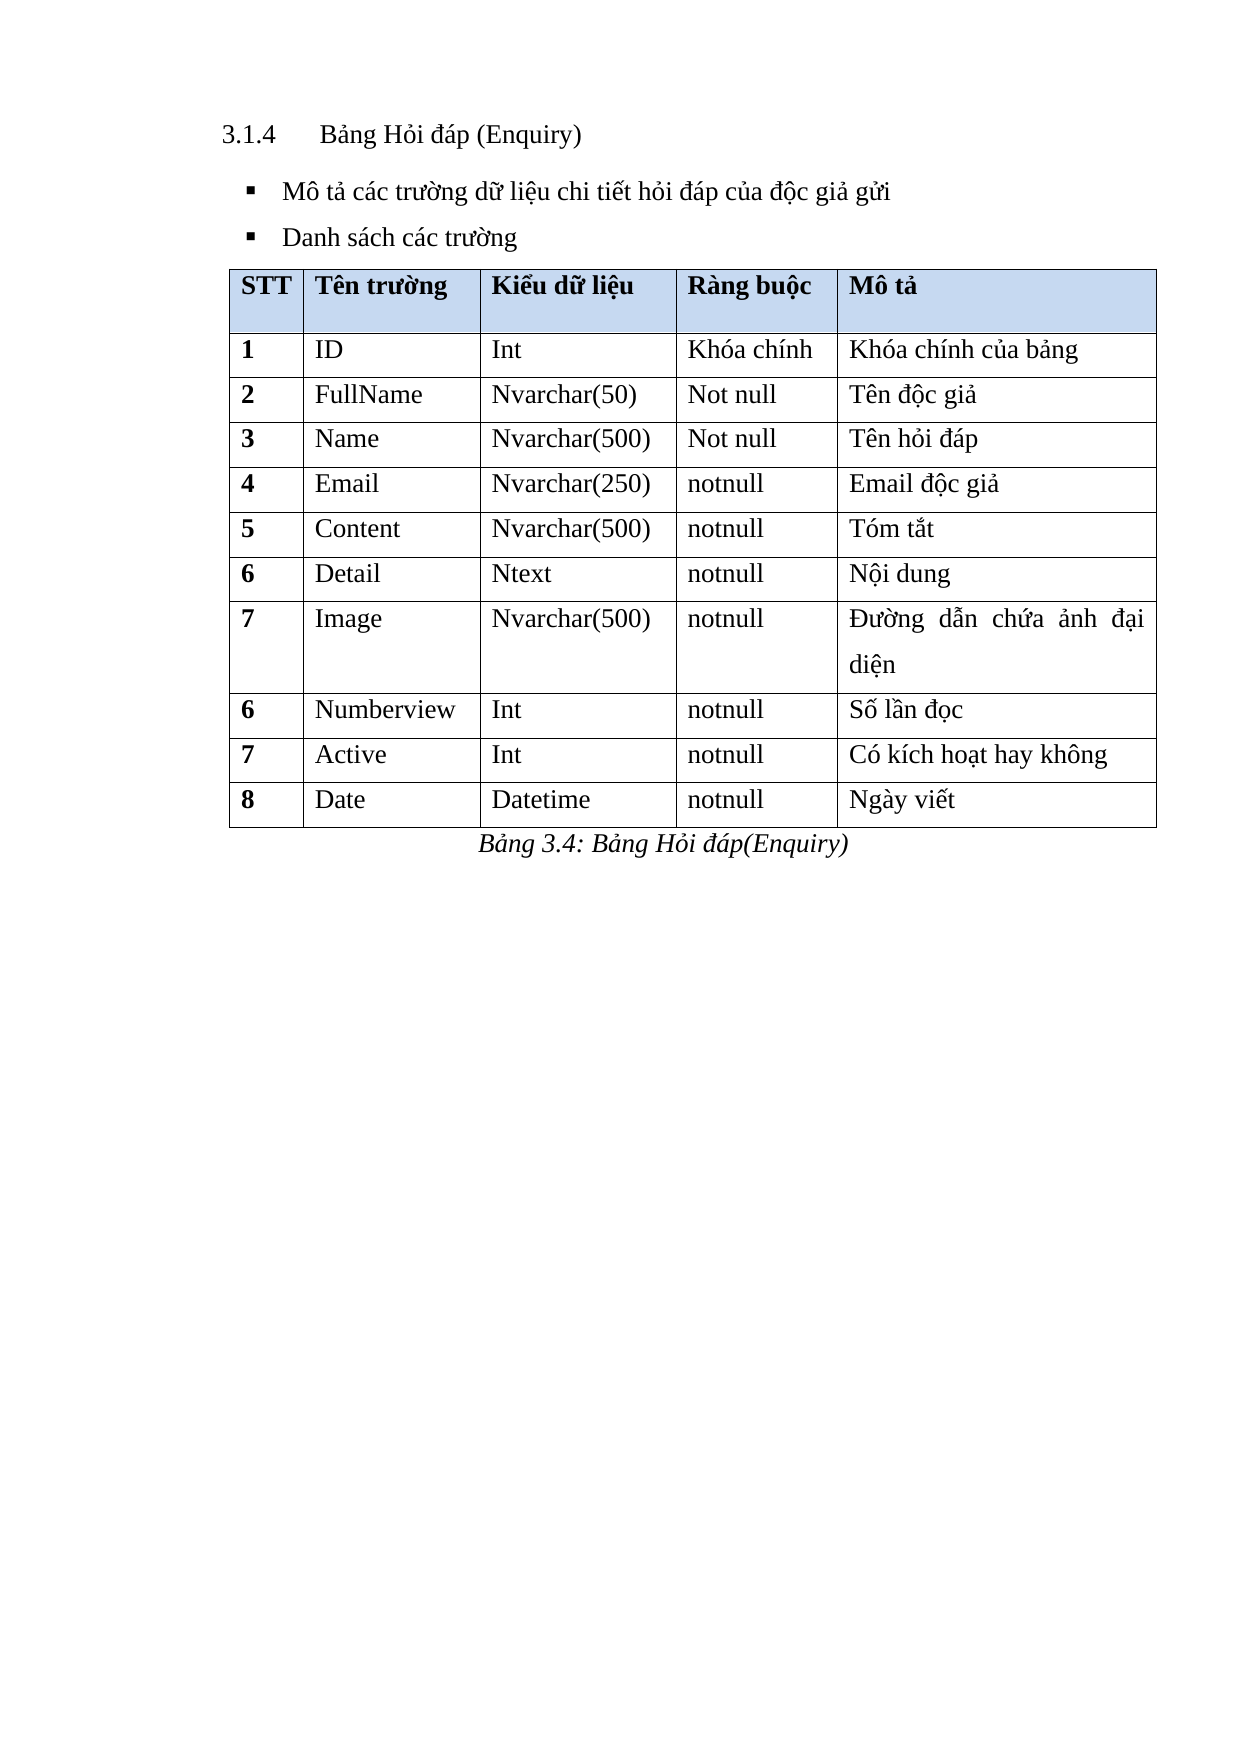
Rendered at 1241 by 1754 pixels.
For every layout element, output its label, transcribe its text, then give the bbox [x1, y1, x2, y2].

table_header Kiểu dữ liệu [481, 270, 676, 332]
table_cell 2 [230, 378, 303, 422]
subtitle Bảng Hỏi đáp (Enquiry) [222, 118, 1122, 149]
table_cell Nội dung [838, 558, 1156, 601]
table_cell notnull [677, 558, 837, 601]
table_header Ràng buộc [677, 270, 837, 332]
table_cell FullName [304, 378, 480, 422]
table_cell 6 [230, 558, 303, 601]
table_cell Int [481, 334, 676, 377]
table_header STT [230, 270, 303, 332]
table_cell Nvarchar(250) [481, 468, 676, 512]
table_cell Tên độc giả [838, 378, 1156, 422]
table_header Mô tả [838, 270, 1156, 332]
table_cell Int [481, 694, 676, 737]
table_cell 4 [230, 468, 303, 512]
table_cell Datetime [481, 783, 676, 827]
table_cell ID [304, 334, 480, 377]
table_cell notnull [677, 602, 837, 693]
table_cell Int [481, 739, 676, 782]
table_cell Đường dẫn chứa ảnh đại diện [838, 602, 1156, 693]
table_cell Detail [304, 558, 480, 601]
table_cell Image [304, 602, 480, 693]
table_cell 1 [230, 334, 303, 377]
list Danh sách các trường [244, 222, 1122, 253]
table_cell Nvarchar(500) [481, 602, 676, 693]
table_cell Nvarchar(500) [481, 513, 676, 556]
table_cell Email độc giả [838, 468, 1156, 512]
table_cell Nvarchar(500) [481, 423, 676, 467]
table_cell 6 [230, 694, 303, 737]
table_cell Tên hỏi đáp [838, 423, 1156, 467]
table_cell notnull [677, 739, 837, 782]
table_cell 5 [230, 513, 303, 556]
table_cell 3 [230, 423, 303, 467]
table_cell notnull [677, 513, 837, 556]
table_cell 7 [230, 602, 303, 693]
table_cell Numberview [304, 694, 480, 737]
list Mô tả các trường dữ liệu chi tiết hỏi đáp của độc giả gửi [244, 175, 1122, 206]
table_cell Có kích hoạt hay không [838, 739, 1156, 782]
table_cell Ntext [481, 558, 676, 601]
text Bảng 3.4: Bảng Hỏi đáp(Enquiry) [207, 828, 1122, 859]
table_cell Name [304, 423, 480, 467]
table_cell notnull [677, 694, 837, 737]
table_cell Active [304, 739, 480, 782]
table_cell Not null [677, 423, 837, 467]
table_cell 7 [230, 739, 303, 782]
table_cell Ngày viết [838, 783, 1156, 827]
table_cell Email [304, 468, 480, 512]
table_cell Not null [677, 378, 837, 422]
table_cell Khóa chính của bảng [838, 334, 1156, 377]
table_cell Date [304, 783, 480, 827]
table_cell notnull [677, 468, 837, 512]
table_cell notnull [677, 783, 837, 827]
table_header Tên trường [304, 270, 480, 332]
table_cell 8 [230, 783, 303, 827]
table_cell Khóa chính [677, 334, 837, 377]
table_cell Tóm tắt [838, 513, 1156, 556]
table_cell Content [304, 513, 480, 556]
table_cell Số lần đọc [838, 694, 1156, 737]
table_cell Nvarchar(50) [481, 378, 676, 422]
